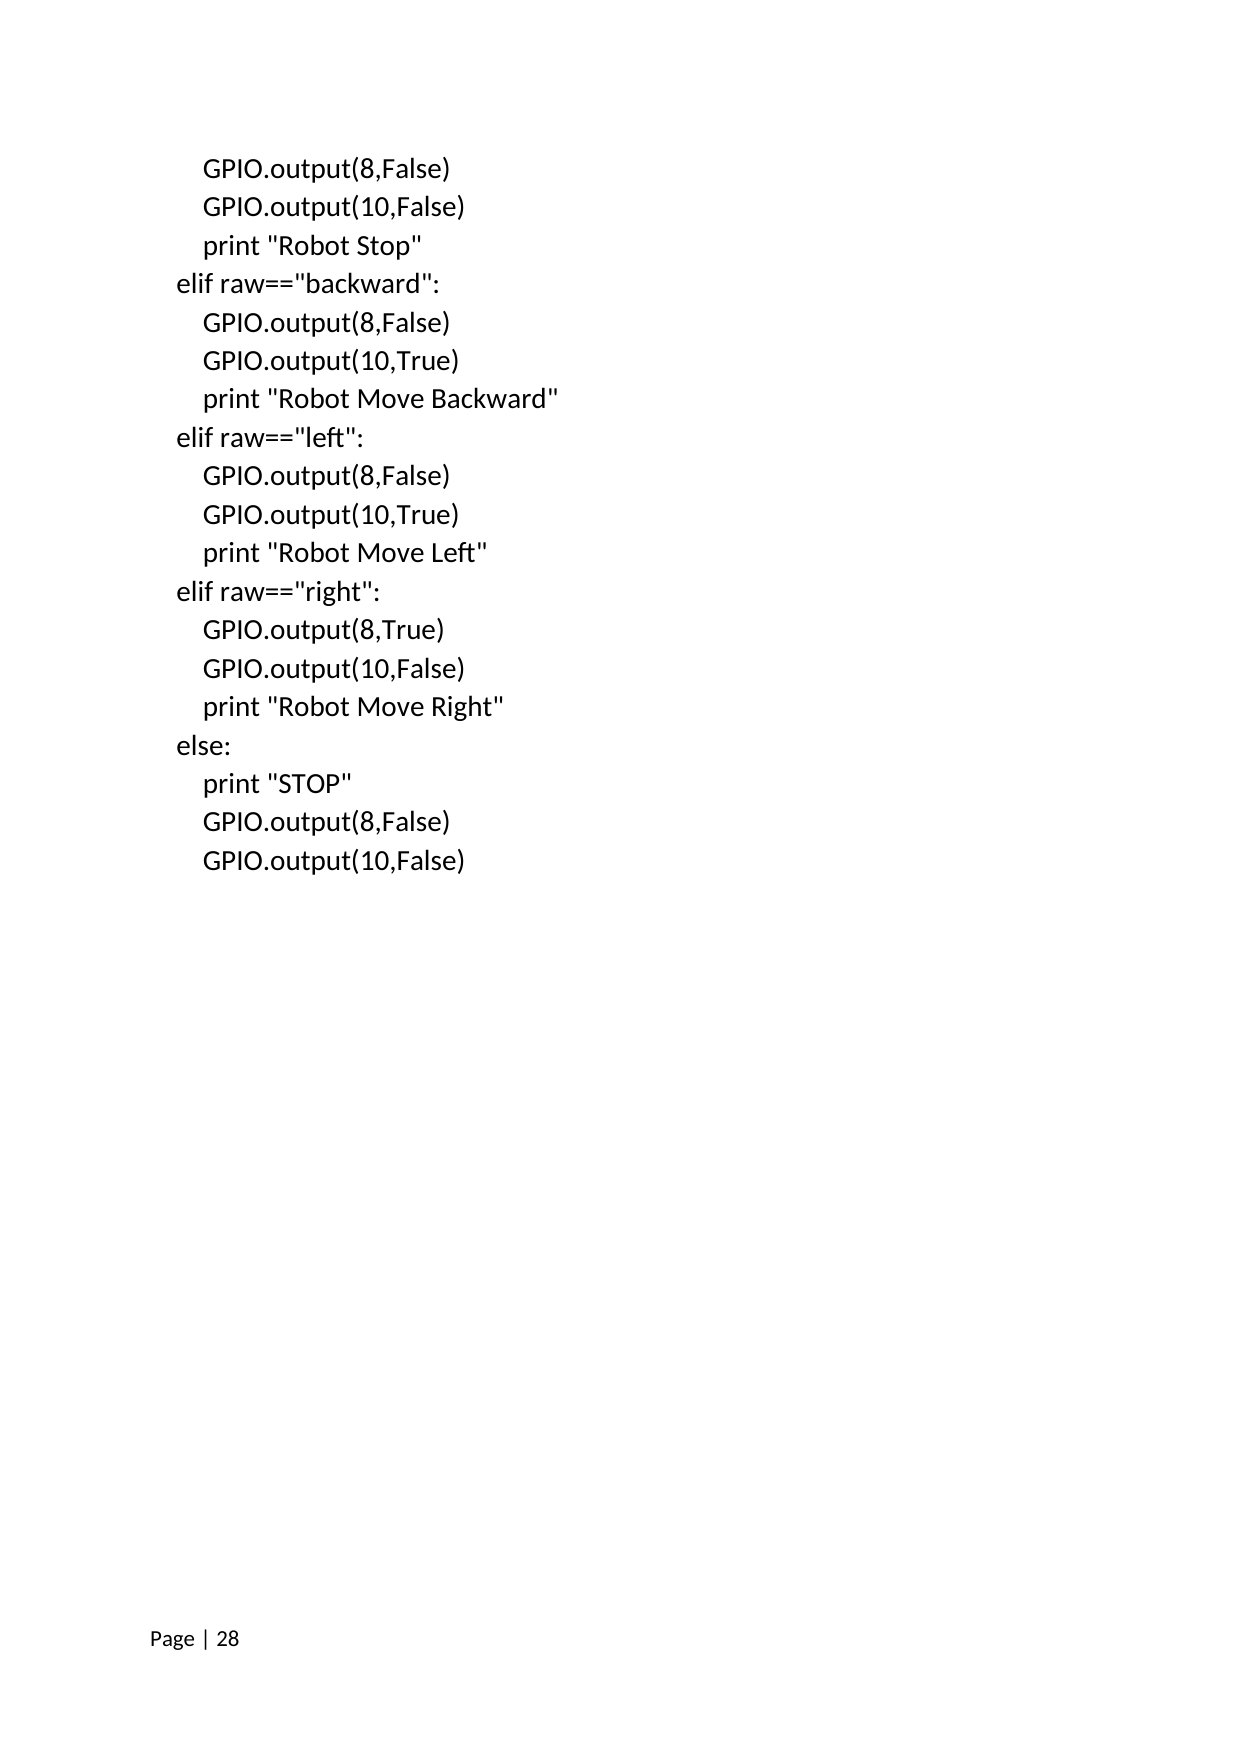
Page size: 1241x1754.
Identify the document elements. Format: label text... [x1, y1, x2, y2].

text GPIO.output(10,False) [150, 650, 1090, 685]
text print "Robot Move Left" [150, 534, 1090, 570]
text GPIO.output(8,False) [150, 150, 1090, 186]
text GPIO.output(8,True) [150, 611, 1090, 647]
text GPIO.output(10,True) [150, 496, 1090, 532]
text GPIO.output(8,False) [150, 457, 1090, 493]
text else: [150, 727, 1090, 762]
text print "Robot Move Backward" [150, 381, 1090, 416]
text GPIO.output(8,False) [150, 803, 1090, 839]
text GPIO.output(8,False) [150, 304, 1090, 339]
text elif raw=="backward": [150, 265, 1090, 301]
text elif raw=="right": [150, 573, 1090, 608]
text print "Robot Stop" [150, 227, 1090, 262]
text GPIO.output(10,False) [150, 842, 1090, 877]
text print "Robot Move Right" [150, 688, 1090, 724]
text GPIO.output(10,True) [150, 342, 1090, 378]
text GPIO.output(10,False) [150, 188, 1090, 224]
text elif raw=="left": [150, 419, 1090, 455]
text print "STOP" [150, 765, 1090, 801]
